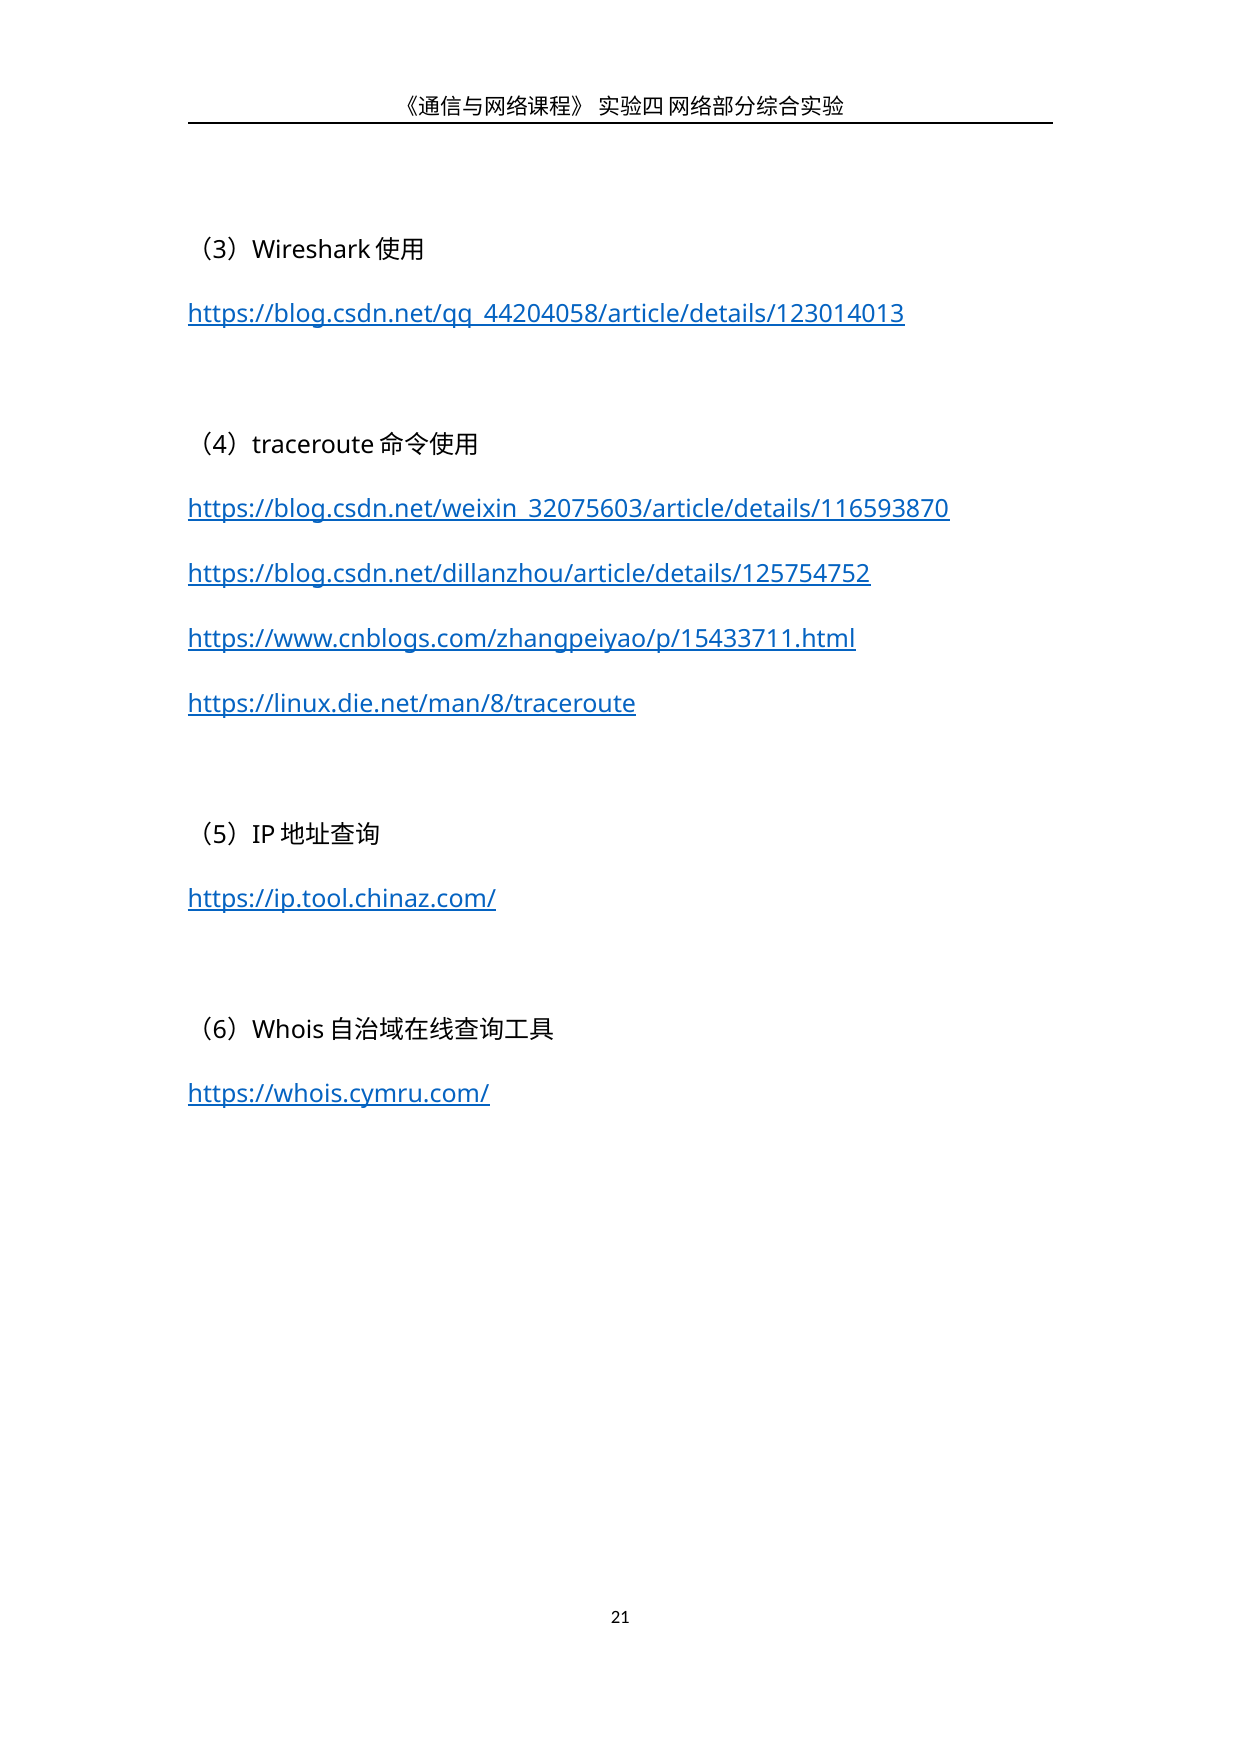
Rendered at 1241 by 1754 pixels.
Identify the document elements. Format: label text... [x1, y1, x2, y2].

text （5）IP地址查询 [187, 800, 1053, 865]
text https://linux.die.net/man/8/traceroute [187, 670, 1053, 735]
text https://ip.tool.chinaz.com/ [187, 865, 1053, 930]
text https://www.cnblogs.com/zhangpeiyao/p/15433711.html [187, 605, 1053, 670]
text https://whois.cymru.com/ [187, 1060, 1053, 1125]
text （3）Wireshark使用 [187, 215, 1053, 280]
text https://blog.csdn.net/dillanzhou/article/details/125754752 [187, 540, 1053, 605]
text https://blog.csdn.net/qq_44204058/article/details/123014013 [187, 280, 1053, 345]
text （6）Whois自治域在线查询工具 [187, 995, 1053, 1060]
text https://blog.csdn.net/weixin_32075603/article/details/116593870 [187, 475, 1053, 540]
text （4）traceroute命令使用 [187, 410, 1053, 475]
